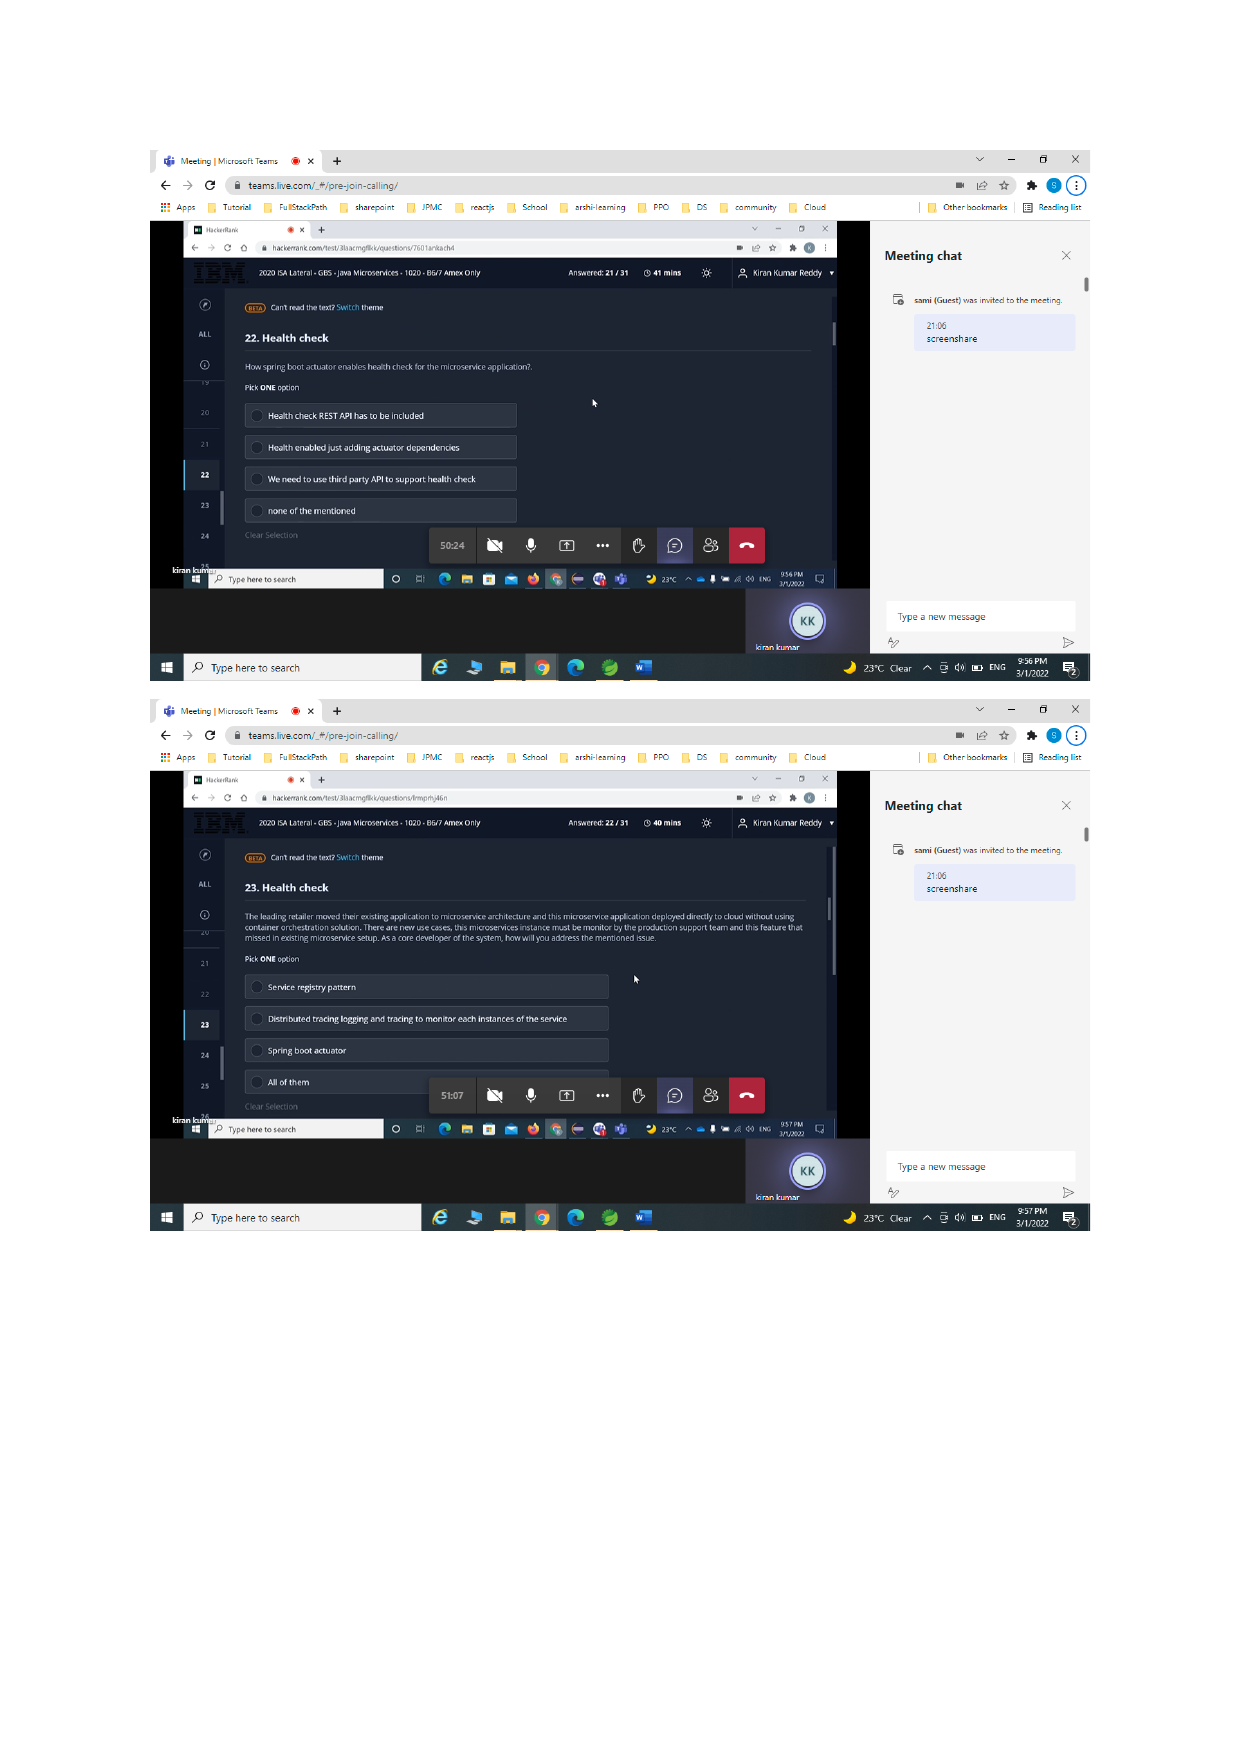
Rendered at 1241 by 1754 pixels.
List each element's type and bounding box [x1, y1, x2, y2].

picture [150, 699, 1091, 1231]
picture [150, 150, 1091, 681]
